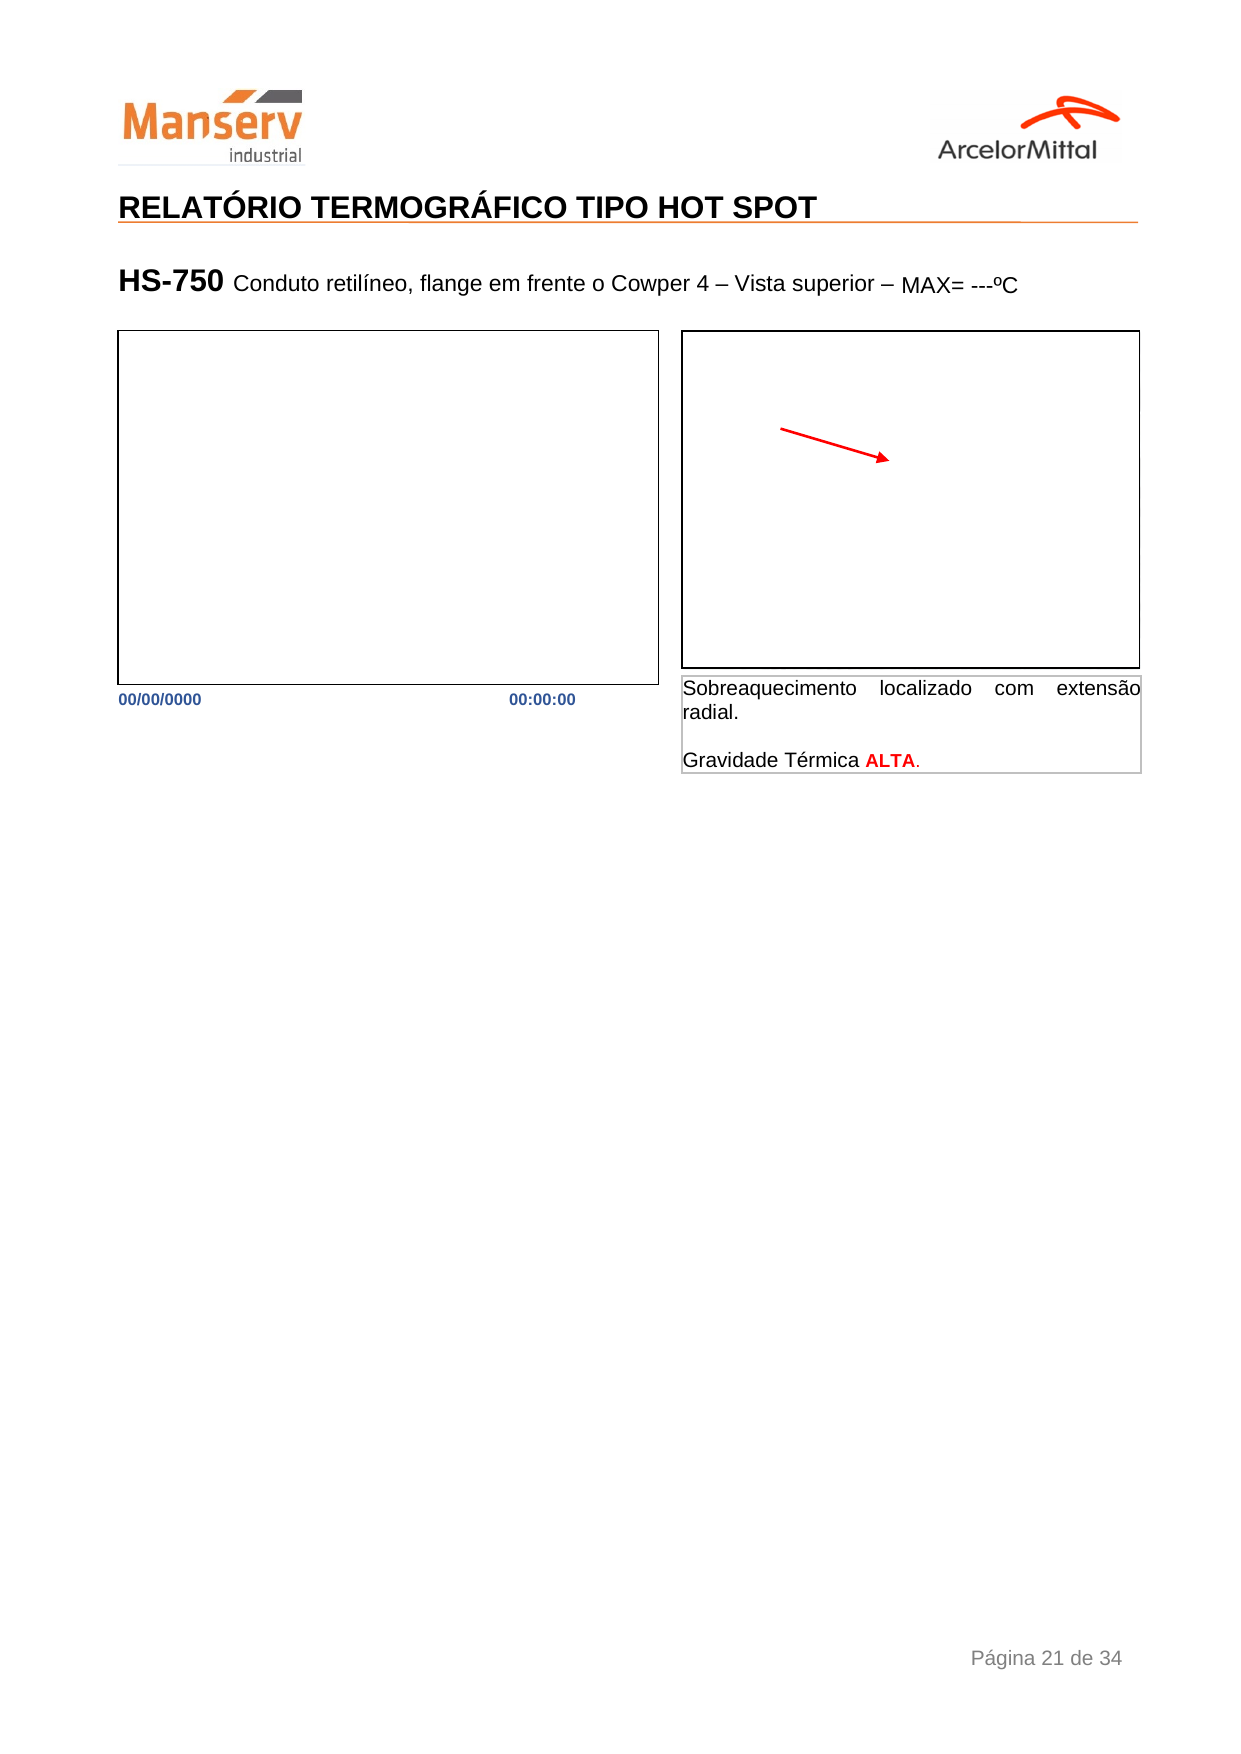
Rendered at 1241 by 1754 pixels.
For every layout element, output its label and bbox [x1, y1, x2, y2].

picture [118, 88, 306, 166]
picture [929, 90, 1123, 163]
